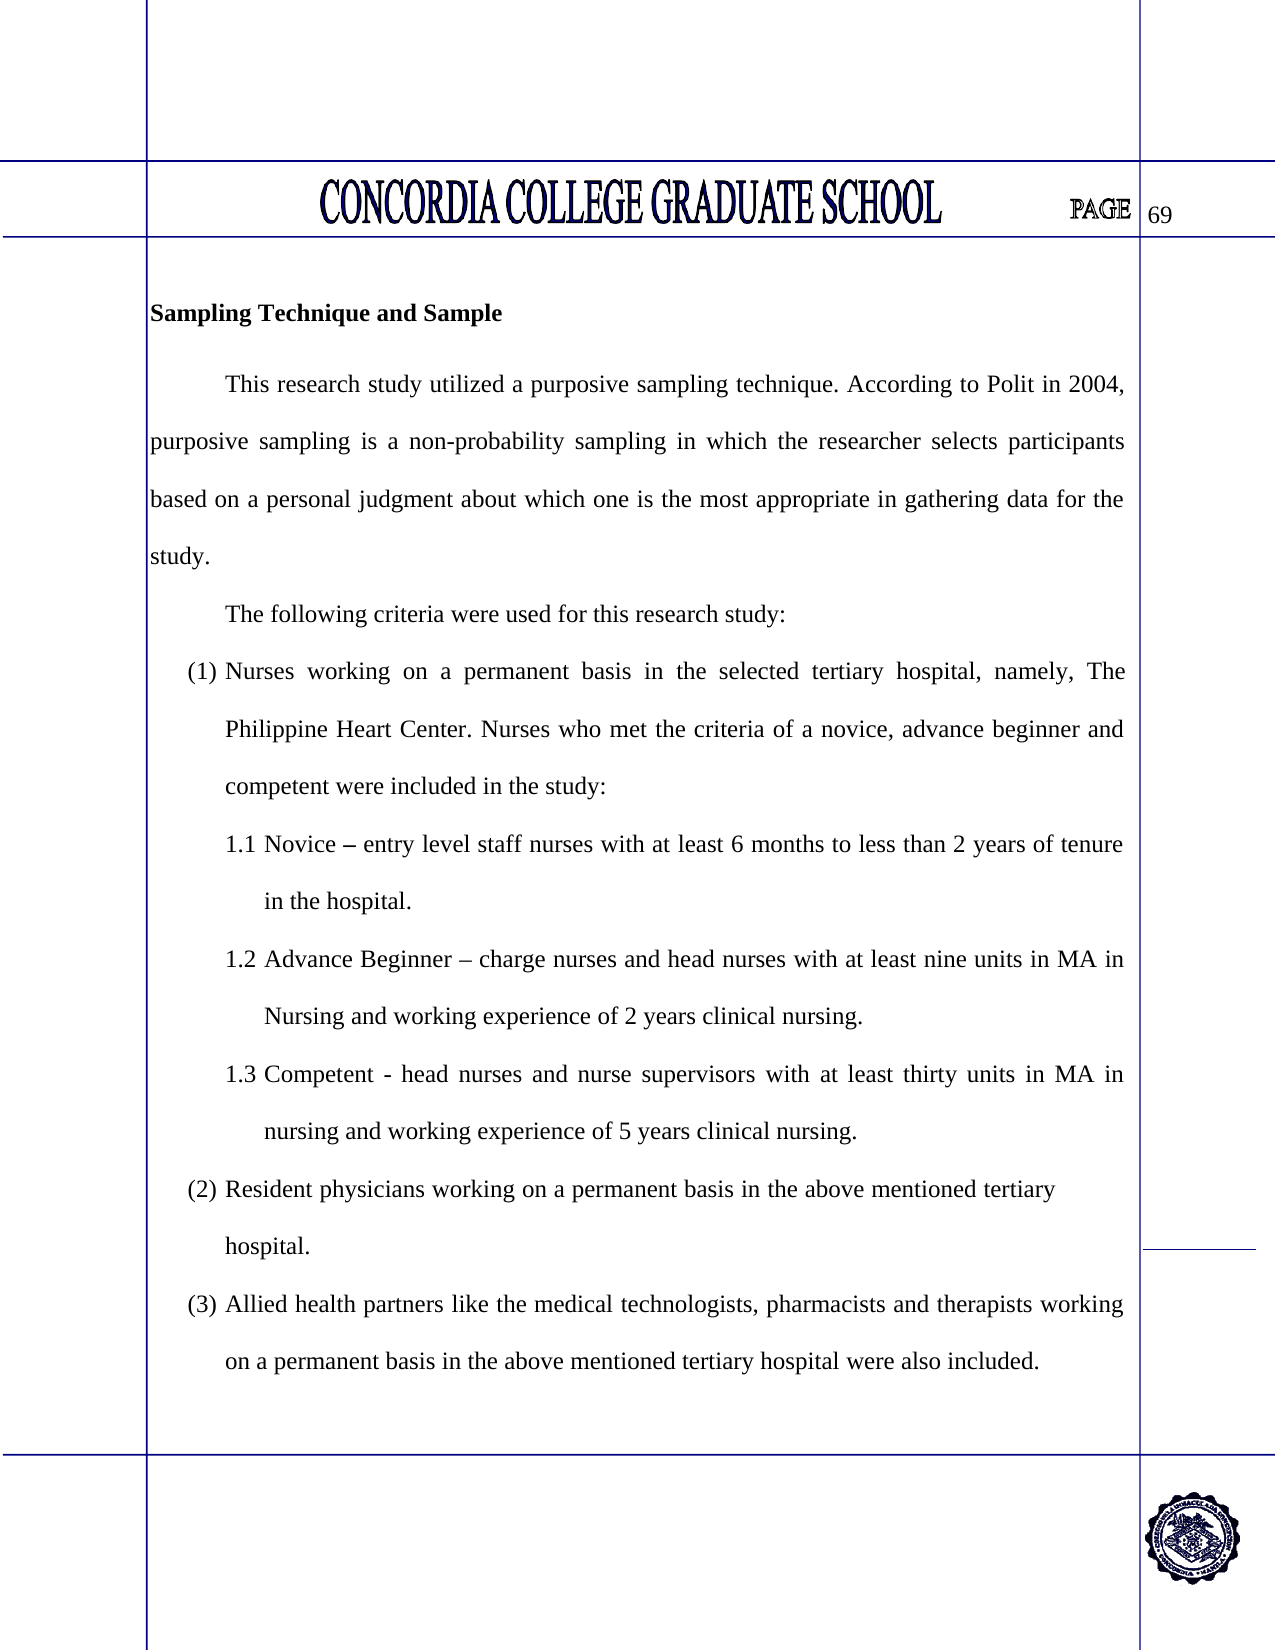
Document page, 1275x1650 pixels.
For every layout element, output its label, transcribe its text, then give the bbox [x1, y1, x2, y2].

picture [320, 179, 942, 224]
list Allied health partners like the medical technologists, pharmacists and therapists working on a permanent basis in the above mentioned tertiary hospital were also included. [187, 1289, 1125, 1375]
text The following criteria were used for this research study: [225, 599, 1183, 627]
text This research study utilized a purposive sampling technique. According to Polit in 2004, purposive sampling is a non-probability sampling in which the researcher selects participants based on a personal judgment about which one is the most appropriate in gathering data for the study. [150, 369, 1126, 570]
list Nurses working on a permanent basis in the selected tertiary hospital, namely, The Philippine Heart Center. Nurses who met the criteria of a novice, advance beginner and competent were included in the study: [187, 656, 1125, 800]
list Advance Beginner – charge nurses and head nurses with at least nine units in MA in Nursing and working experience of 2 years clinical nursing. [225, 944, 1125, 1030]
subtitle Sampling Technique and Sample [150, 298, 1183, 327]
list Competent - head nurses and nurse supervisors with at least thirty units in MA in nursing and working experience of 5 years clinical nursing. [225, 1059, 1125, 1145]
picture [1145, 1492, 1240, 1586]
picture [1070, 198, 1131, 219]
list Resident physicians working on a permanent basis in the above mentioned tertiary hospital. [187, 1174, 1125, 1260]
list Novice – entry level staff nurses with at least 6 months to less than 2 years of tenure in the hospital. [225, 829, 1125, 915]
